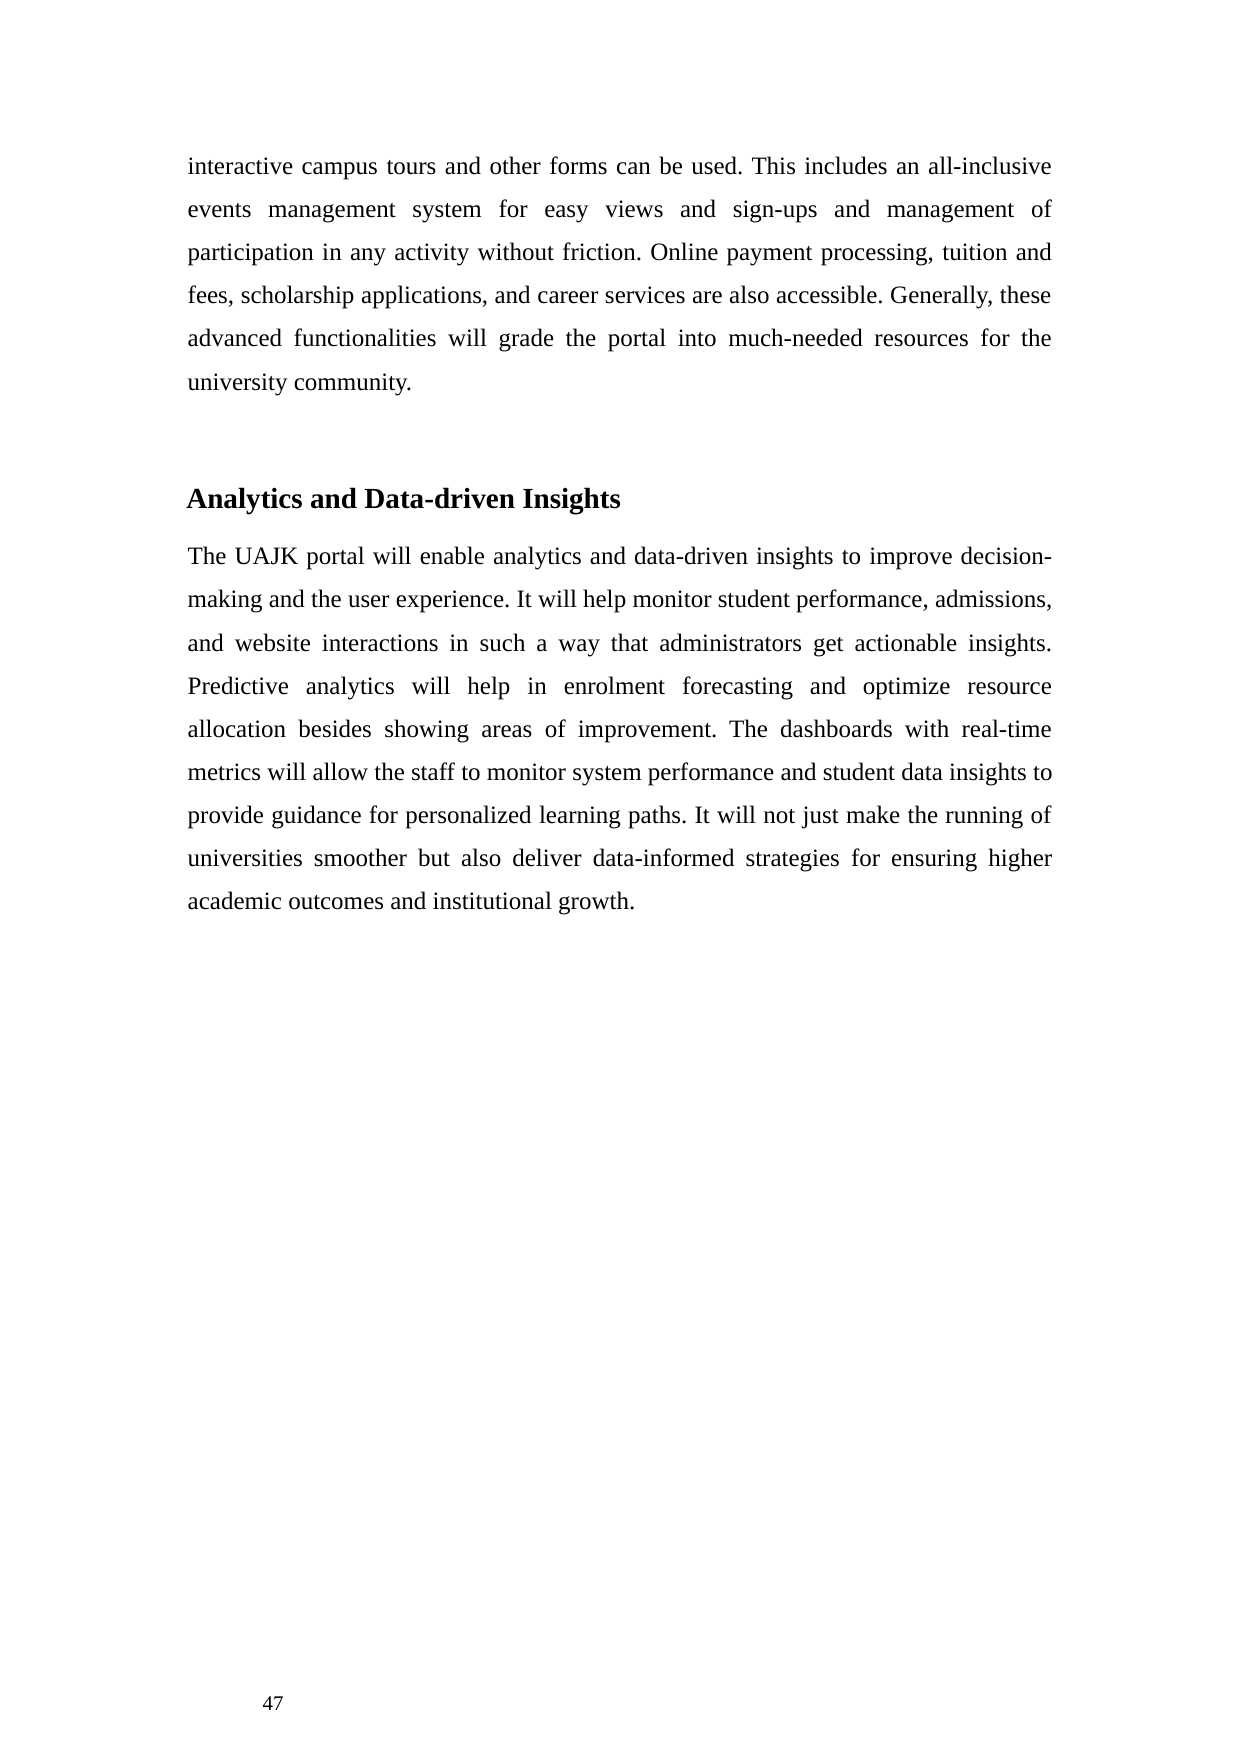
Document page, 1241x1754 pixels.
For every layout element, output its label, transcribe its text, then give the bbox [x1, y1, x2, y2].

subtitle Analytics and Data-driven Insights [186, 481, 776, 514]
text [187, 151, 1053, 395]
text The UAJK portal will enable analytics and data-driven insights to improve decision-making and the user experience. It will help monitor student performance, admissions, and website interactions in such a way that administrators get actionable insights. Predictive analytics will help in enrolment forecasting and optimize resource allocation besides showing areas of improvement. The dashboards with real-time metrics will allow the staff to monitor system performance and student data insights to provide guidance for personalized learning paths. It will not just make the running of universities smoother but also deliver data-informed strategies for ensuring higher academic outcomes and institutional growth. [187, 541, 1053, 958]
